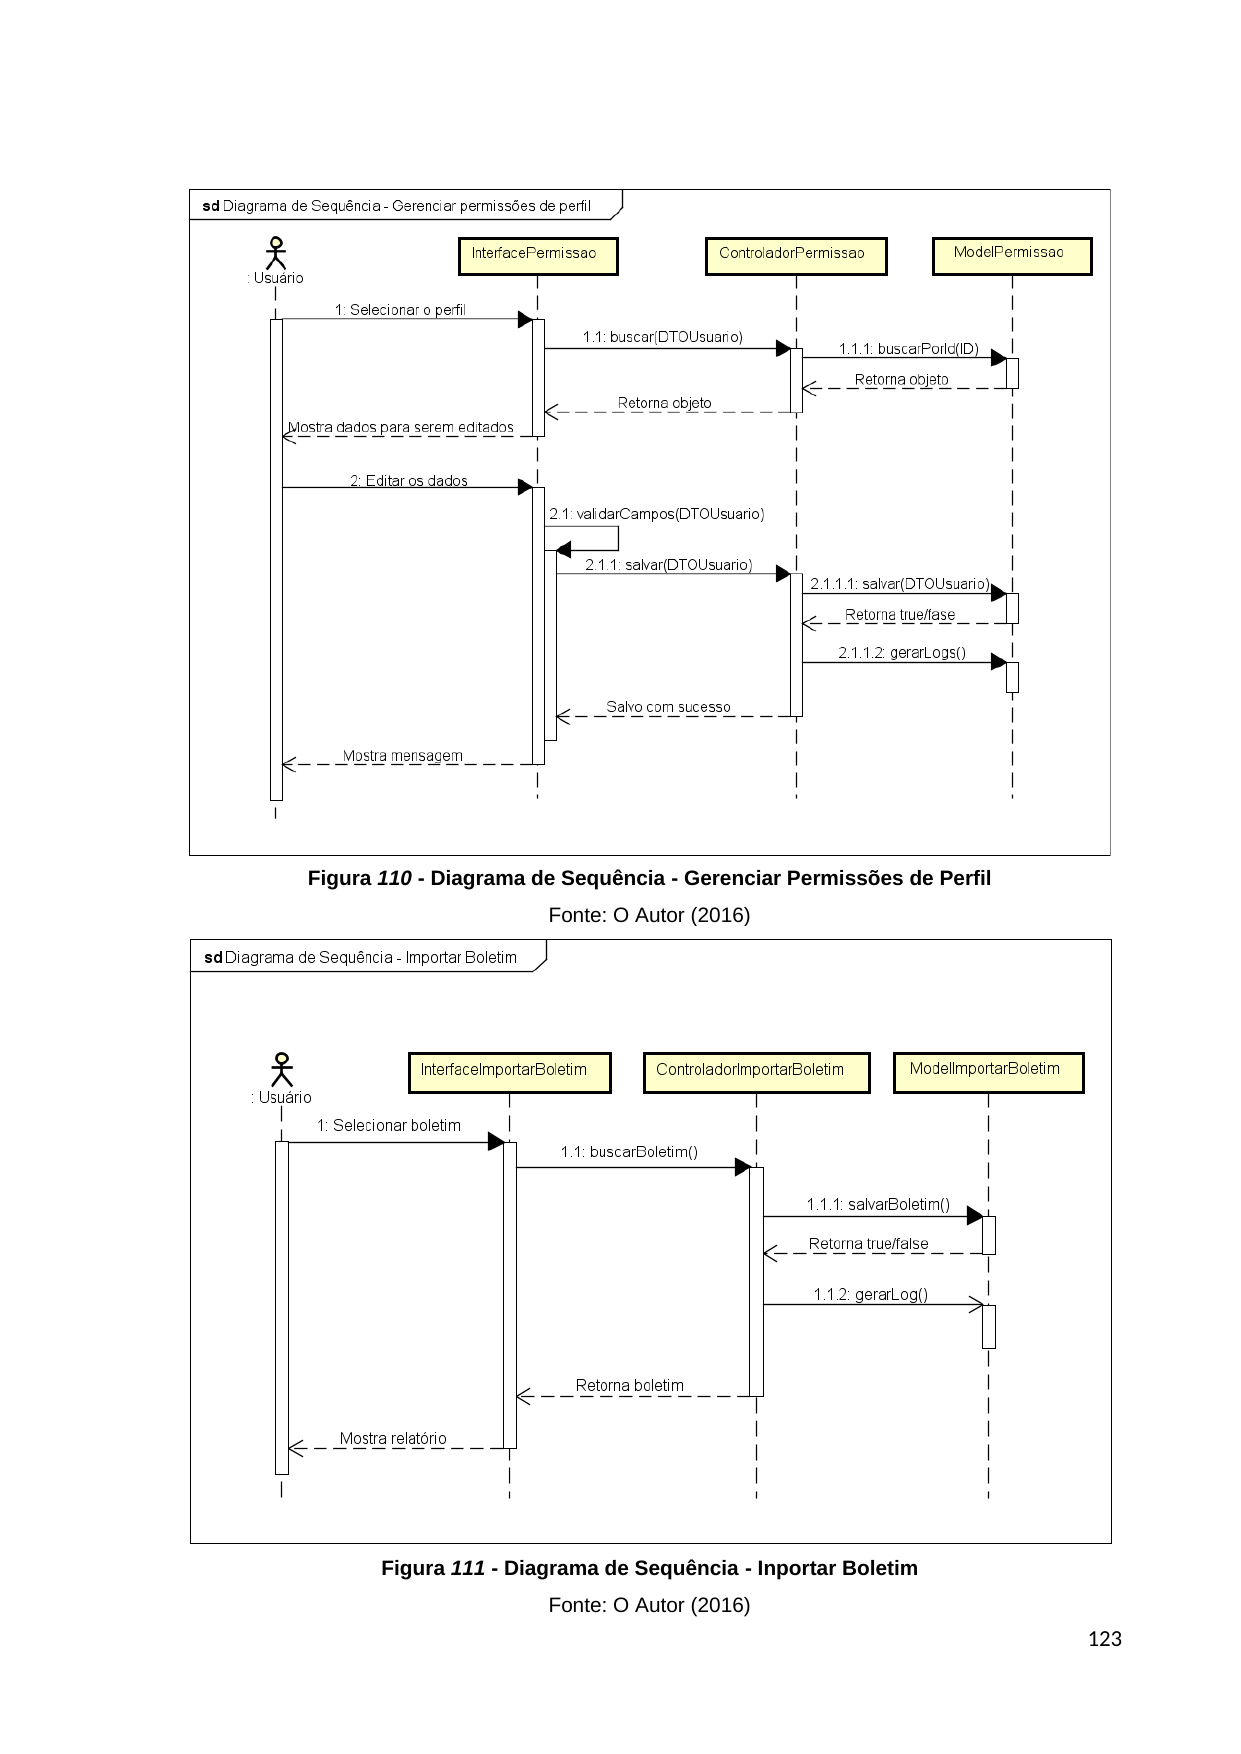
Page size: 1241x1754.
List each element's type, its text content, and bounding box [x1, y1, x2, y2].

text Figura 110 - Diagrama de Sequência - Gerenciar Permissões de Perfil [177, 866, 1122, 890]
picture [177, 926, 1123, 1556]
text Fonte: O Autor (2016) [177, 1592, 1122, 1616]
picture [177, 177, 1122, 866]
text Fonte: O Autor (2016) [177, 902, 1122, 926]
text Figura 111 - Diagrama de Sequência - Inportar Boletim [177, 1556, 1122, 1580]
